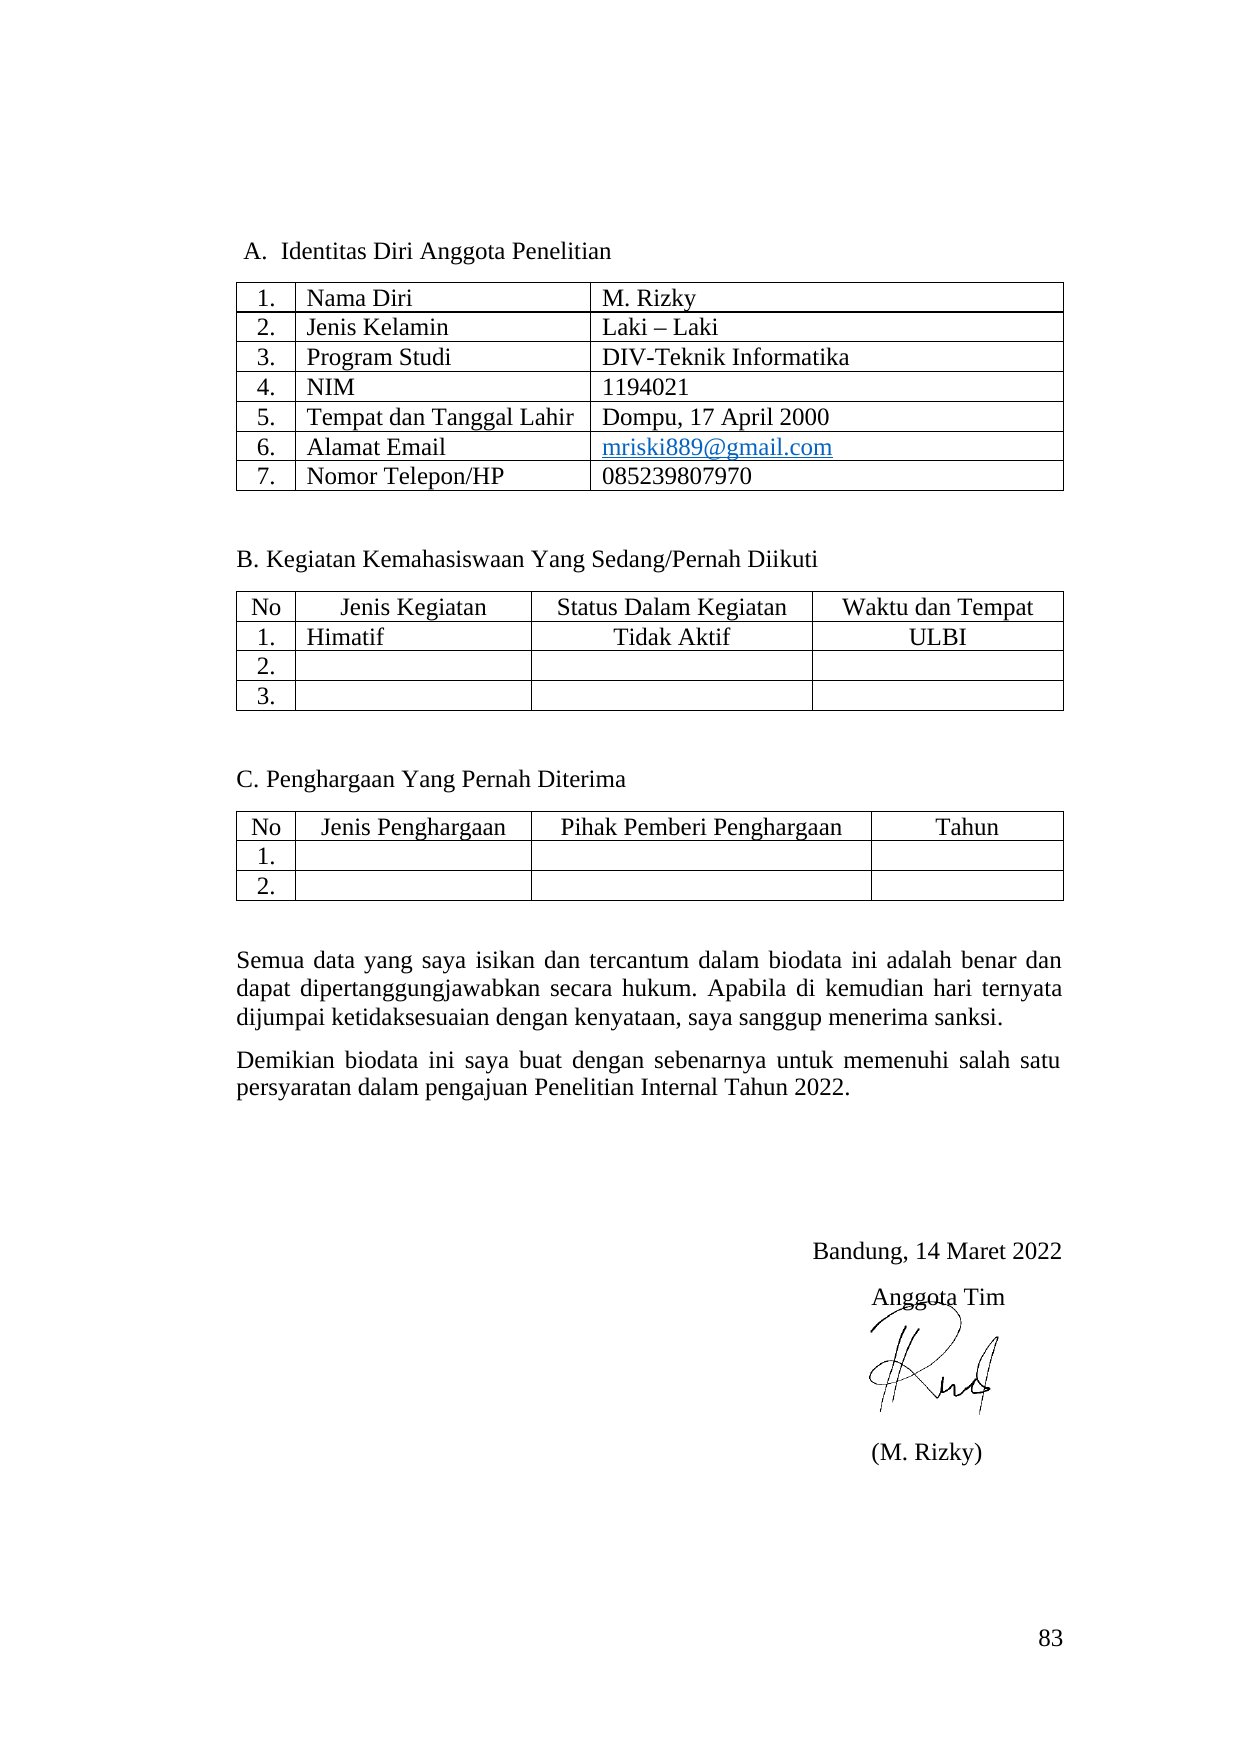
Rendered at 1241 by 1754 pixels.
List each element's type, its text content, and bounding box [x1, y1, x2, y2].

list Kegiatan Kemahasiswaan Yang Sedang/Pernah Diikuti [236, 541, 1063, 574]
text (M. Rizky) [796, 1437, 1063, 1465]
table_header No [237, 812, 295, 840]
table_cell Nomor Telepon/HP [296, 461, 590, 490]
table_cell 1. [237, 841, 295, 870]
table_cell Program Studi [296, 342, 590, 371]
table_cell [296, 871, 531, 900]
table_cell [532, 871, 871, 900]
table_header Pihak Pemberi Penghargaan [532, 812, 871, 840]
table_cell 2. [237, 651, 295, 680]
table_cell 7. [237, 461, 295, 490]
text Semua data yang saya isikan dan tercantum dalam biodata ini adalah benar dan dapat dipertanggungjawabkan secara hukum. Apabila di kemudian hari ternyata dijumpai ketidaksesuaian dengan kenyataan, saya sanggup menerima sanksi. [236, 946, 1063, 1030]
table_cell 2. [237, 313, 295, 341]
table_cell [296, 681, 531, 710]
table_cell ULBI [813, 622, 1063, 650]
table_cell [813, 651, 1063, 680]
table_cell 1. [237, 622, 295, 650]
table_cell [532, 841, 871, 870]
table_cell 1194021 [591, 372, 1063, 401]
table_cell Tempat dan Tanggal Lahir [296, 402, 590, 431]
table_cell 6. [237, 432, 295, 460]
table_header 1. [237, 283, 295, 311]
table_cell NIM [296, 372, 590, 401]
table_cell Jenis Kelamin [296, 313, 590, 341]
table_cell 3. [237, 681, 295, 710]
table_cell [296, 651, 531, 680]
table_cell 2. [237, 871, 295, 900]
table_header Status Dalam Kegiatan [532, 592, 812, 621]
text Bandung, 14 Maret 2022 [812, 1236, 1063, 1265]
table_cell 085239807970 [591, 461, 1063, 490]
table_cell [813, 681, 1063, 710]
table_header Jenis Kegiatan [296, 592, 531, 621]
table_cell Laki – Laki [591, 313, 1063, 341]
text Anggota Tim [871, 1282, 1063, 1310]
text Demikian biodata ini saya buat dengan sebenarnya untuk memenuhi salah satu persyaratan dalam pengajuan Penelitian Internal Tahun 2022. [236, 1047, 1061, 1101]
table_header Nama Diri [296, 283, 590, 311]
table_header No [237, 592, 295, 621]
table_cell [532, 651, 812, 680]
table_cell [532, 681, 812, 710]
table_cell Tidak Aktif [532, 622, 812, 650]
table_cell 3. [237, 342, 295, 371]
table_cell 5. [237, 402, 295, 431]
table_cell Alamat Email [296, 432, 590, 460]
table_cell mriski889@gmail.com [591, 432, 1063, 460]
table_cell Dompu, 17 April 2000 [591, 402, 1063, 431]
table_header M. Rizky [591, 283, 1063, 311]
picture [856, 1291, 1012, 1427]
table_header Jenis Penghargaan [296, 812, 531, 840]
table_header Tahun [872, 812, 1063, 840]
table_cell [296, 841, 531, 870]
table_cell [872, 871, 1063, 900]
list Identitas Diri Anggota Penelitian [243, 236, 1063, 265]
table_header Waktu dan Tempat [813, 592, 1063, 621]
table_cell 4. [237, 372, 295, 401]
table_cell [872, 841, 1063, 870]
table_cell Himatif [296, 622, 531, 650]
list Penghargaan Yang Pernah Diterima [236, 761, 1063, 794]
table_cell DIV-Teknik Informatika [591, 342, 1063, 371]
